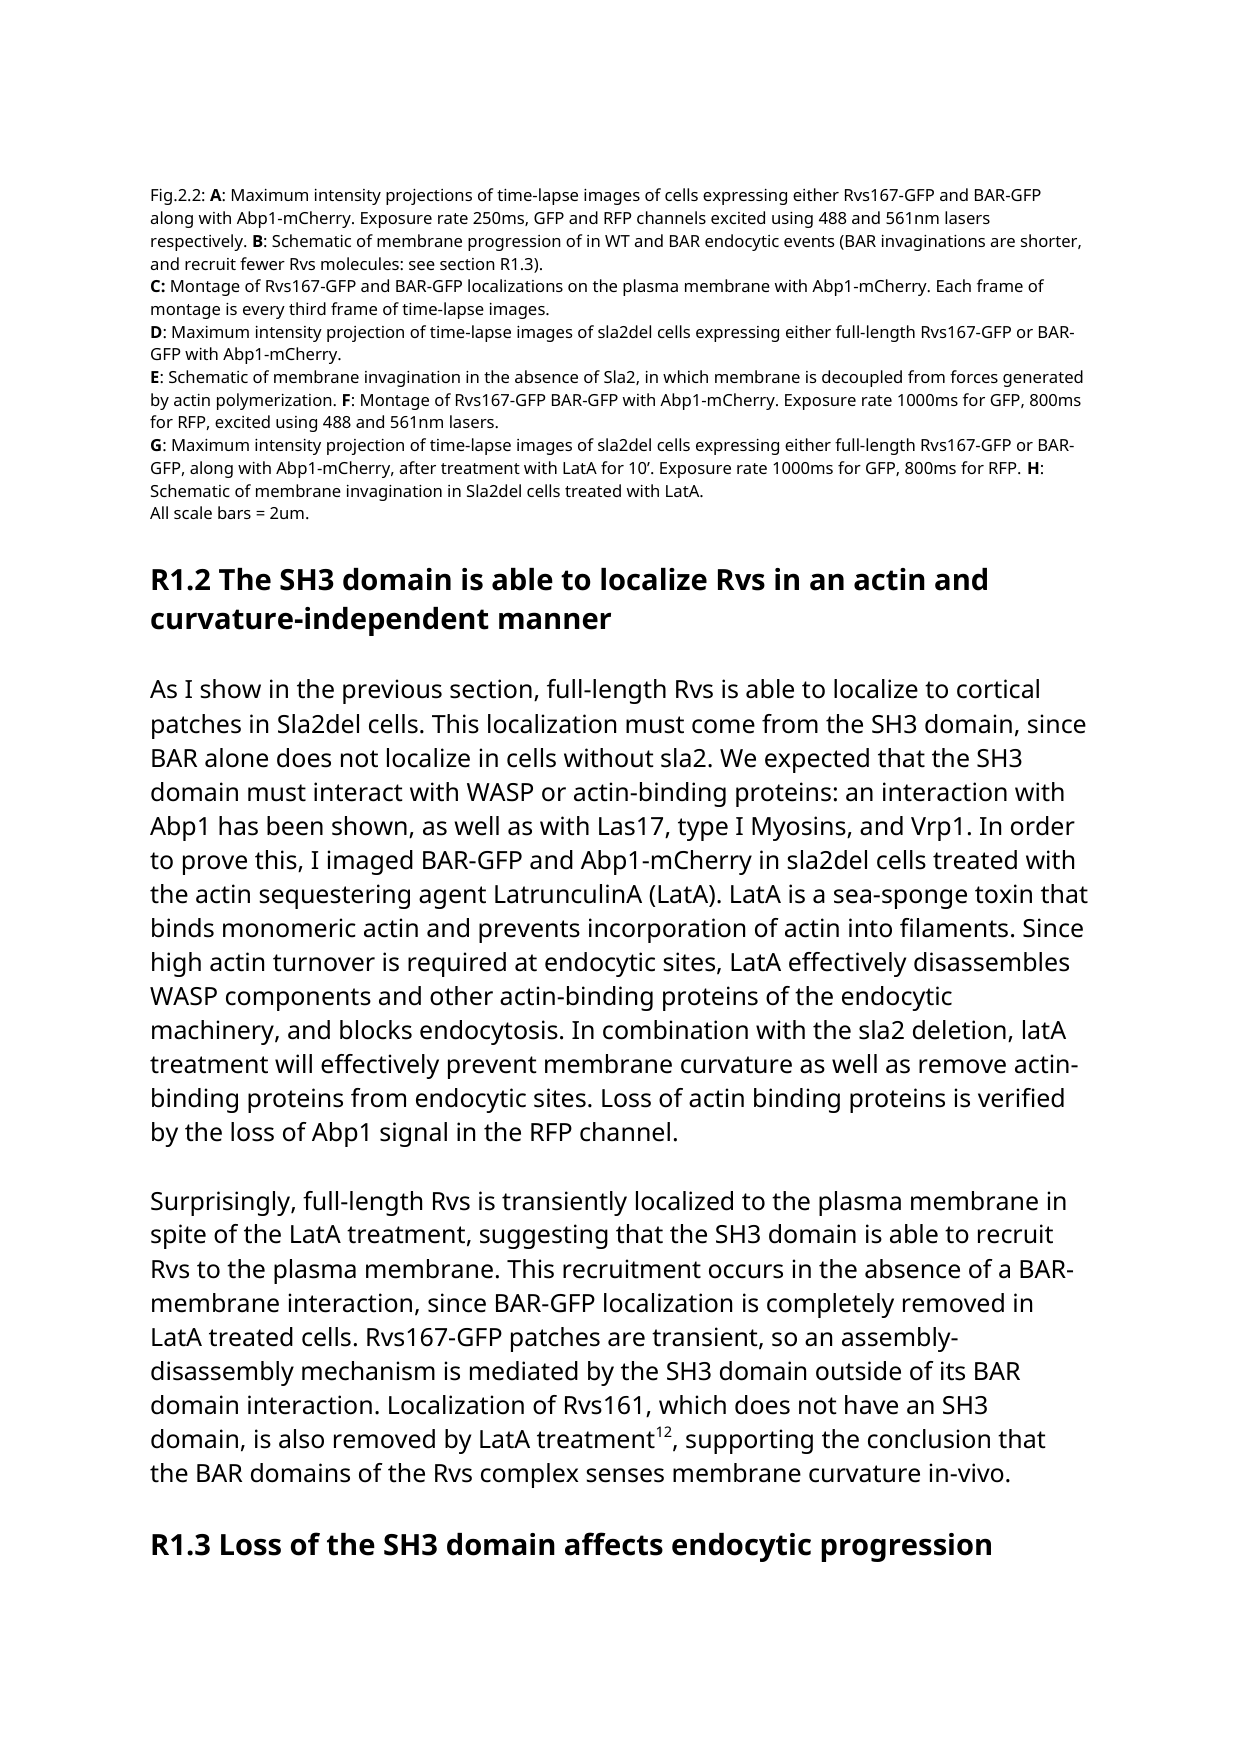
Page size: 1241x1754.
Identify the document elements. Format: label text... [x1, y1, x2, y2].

text D: Maximum intensity projection of time-lapse images of sla2del cells expressing either full-length Rvs167-GFP or BAR-GFP with Abp1-mCherry. [150, 320, 1090, 366]
text Fig.2.2: A: Maximum intensity projections of time-lapse images of cells expressing either Rvs167-GFP and BAR-GFP along with Abp1-mCherry. Exposure rate 250ms, GFP and RFP channels excited using 488 and 561nm lasers respectively. B: Schematic of membrane progression of in WT and BAR endocytic events (BAR invaginations are shorter, and recruit fewer Rvs molecules: see section R1.3). [150, 184, 1090, 275]
text R1.2 The SH3 domain is able to localize Rvs in an actin and curvature-independent manner [150, 559, 1090, 638]
text G: Maximum intensity projection of time-lapse images of sla2del cells expressing either full-length Rvs167-GFP or BAR-GFP, along with Abp1-mCherry, after treatment with LatA for 10’. Exposure rate 1000ms for GFP, 800ms for RFP. H: Schematic of membrane invagination in Sla2del cells treated with LatA. [150, 434, 1090, 502]
text C: Montage of Rvs167-GFP and BAR-GFP localizations on the plasma membrane with Abp1-mCherry. Each frame of montage is every third frame of time-lapse images. [150, 275, 1090, 320]
text As I show in the previous section, full-length Rvs is able to localize to cortical patches in Sla2del cells. This localization must come from the SH3 domain, since BAR alone does not localize in cells without sla2. We expected that the SH3 domain must interact with WASP or actin-binding proteins: an interaction with Abp1 has been shown, as well as with Las17, type I Myosins, and Vrp1. In order to prove this, I imaged BAR-GFP and Abp1-mCherry in sla2del cells treated with the actin sequestering agent LatrunculinA (LatA). LatA is a sea-sponge toxin that binds monomeric actin and prevents incorporation of actin into filaments. Since high actin turnover is required at endocytic sites, LatA effectively disassembles WASP components and other actin-binding proteins of the endocytic machinery, and blocks endocytosis. In combination with the sla2 deletion, latA treatment will effectively prevent membrane curvature as well as remove actin-binding proteins from endocytic sites. Loss of actin binding proteins is verified by the loss of Abp1 signal in the RFP channel. [150, 672, 1090, 1149]
text All scale bars = 2um. [150, 502, 1090, 525]
text E: Schematic of membrane invagination in the absence of Sla2, in which membrane is decoupled from forces generated by actin polymerization. F: Montage of Rvs167-GFP BAR-GFP with Abp1-mCherry. Exposure rate 1000ms for GFP, 800ms for RFP, excited using 488 and 561nm lasers. [150, 366, 1090, 434]
text Surprisingly, full-length Rvs is transiently localized to the plasma membrane in spite of the LatA treatment, suggesting that the SH3 domain is able to recruit Rvs to the plasma membrane. This recruitment occurs in the absence of a BAR-membrane interaction, since BAR-GFP localization is completely removed in LatA treated cells. Rvs167-GFP patches are transient, so an assembly-disassembly mechanism is mediated by the SH3 domain outside of its BAR domain interaction. Localization of Rvs161, which does not have an SH3 domain, is also removed by LatA treatment12, supporting the conclusion that the BAR domains of the Rvs complex senses membrane curvature in-vivo. [150, 1183, 1090, 1490]
text R1.3 Loss of the SH3 domain affects endocytic progression [150, 1524, 1090, 1563]
